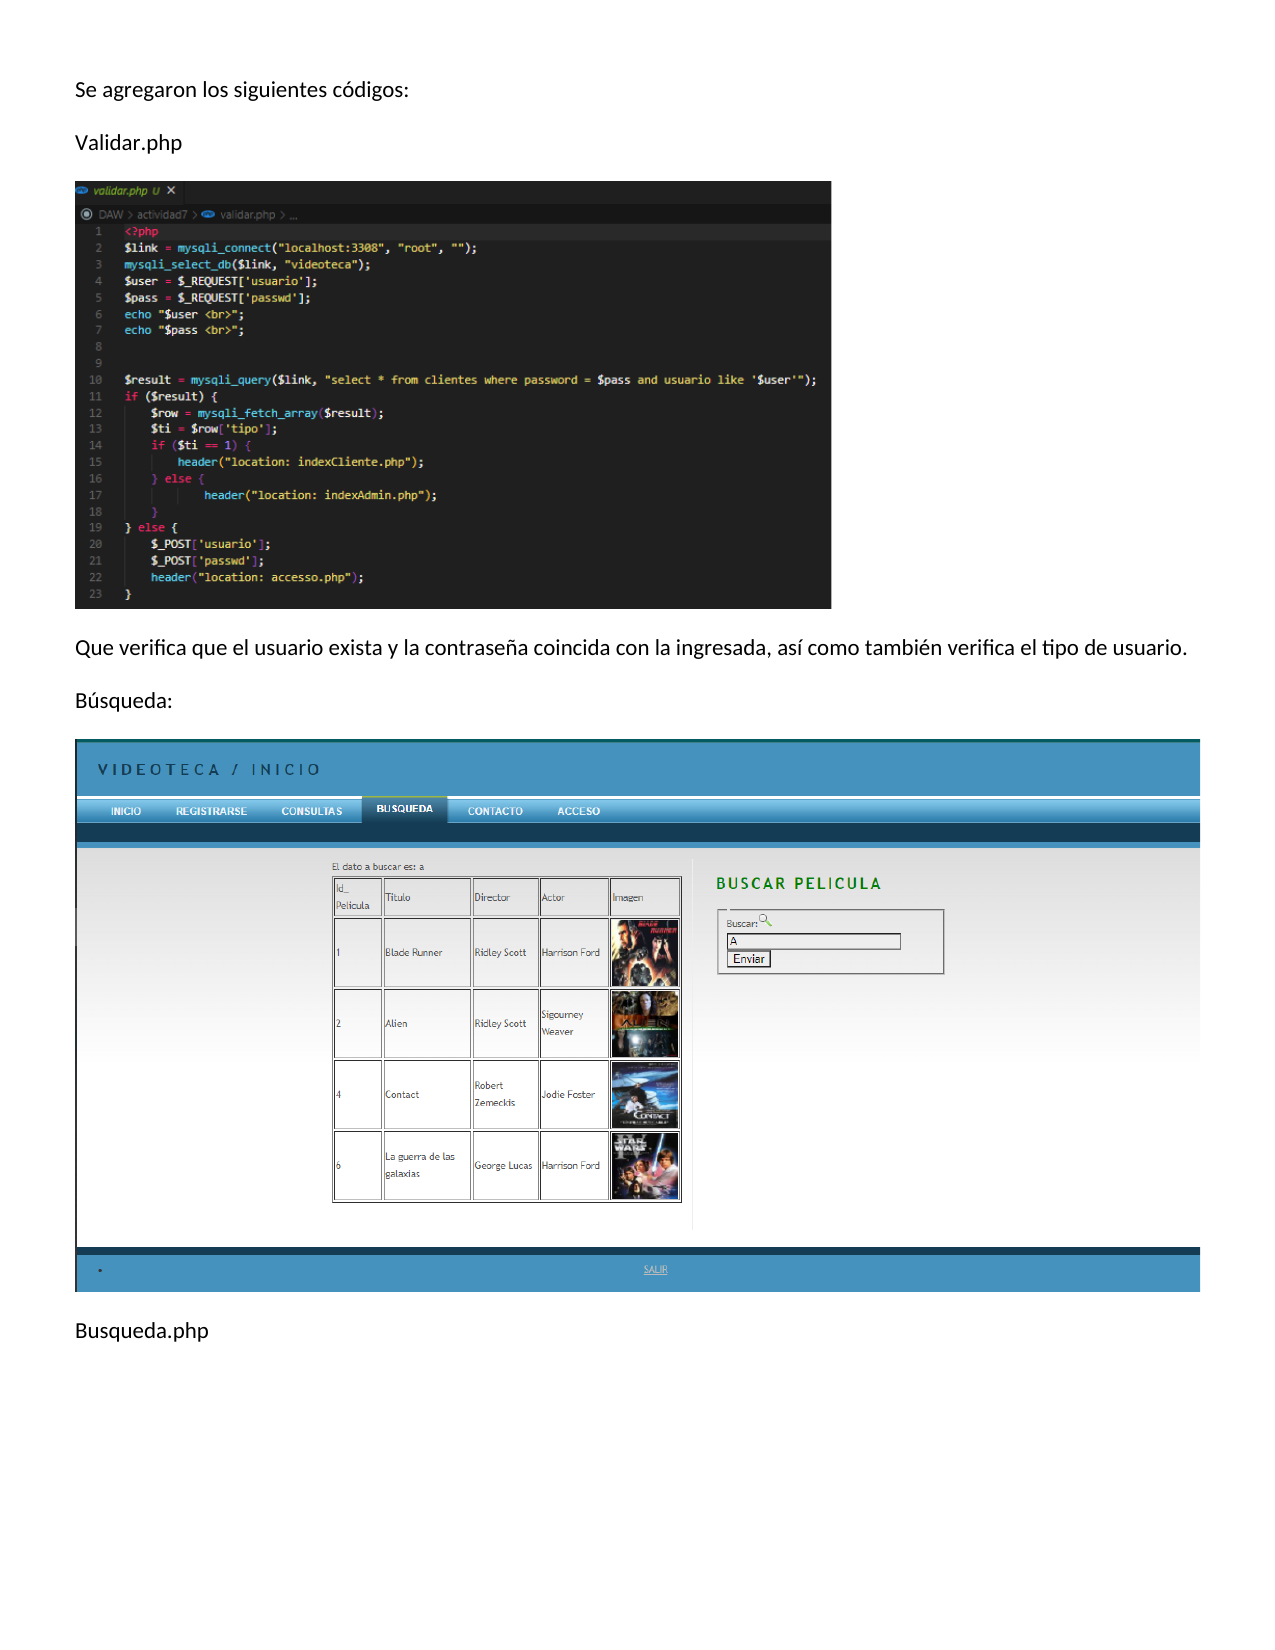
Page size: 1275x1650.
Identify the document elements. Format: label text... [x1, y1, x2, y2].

text Se agregaron los siguientes códigos: [75, 75, 1200, 103]
text Validar.php [75, 128, 1200, 156]
picture [75, 739, 1200, 1292]
picture [75, 181, 832, 609]
text Búsqueda: [75, 686, 1200, 714]
text Busqueda.php [75, 1316, 1200, 1344]
text Que verifica que el usuario exista y la contraseña coincida con la ingresada, así como también verifica el tipo de usuario. [75, 633, 1200, 661]
